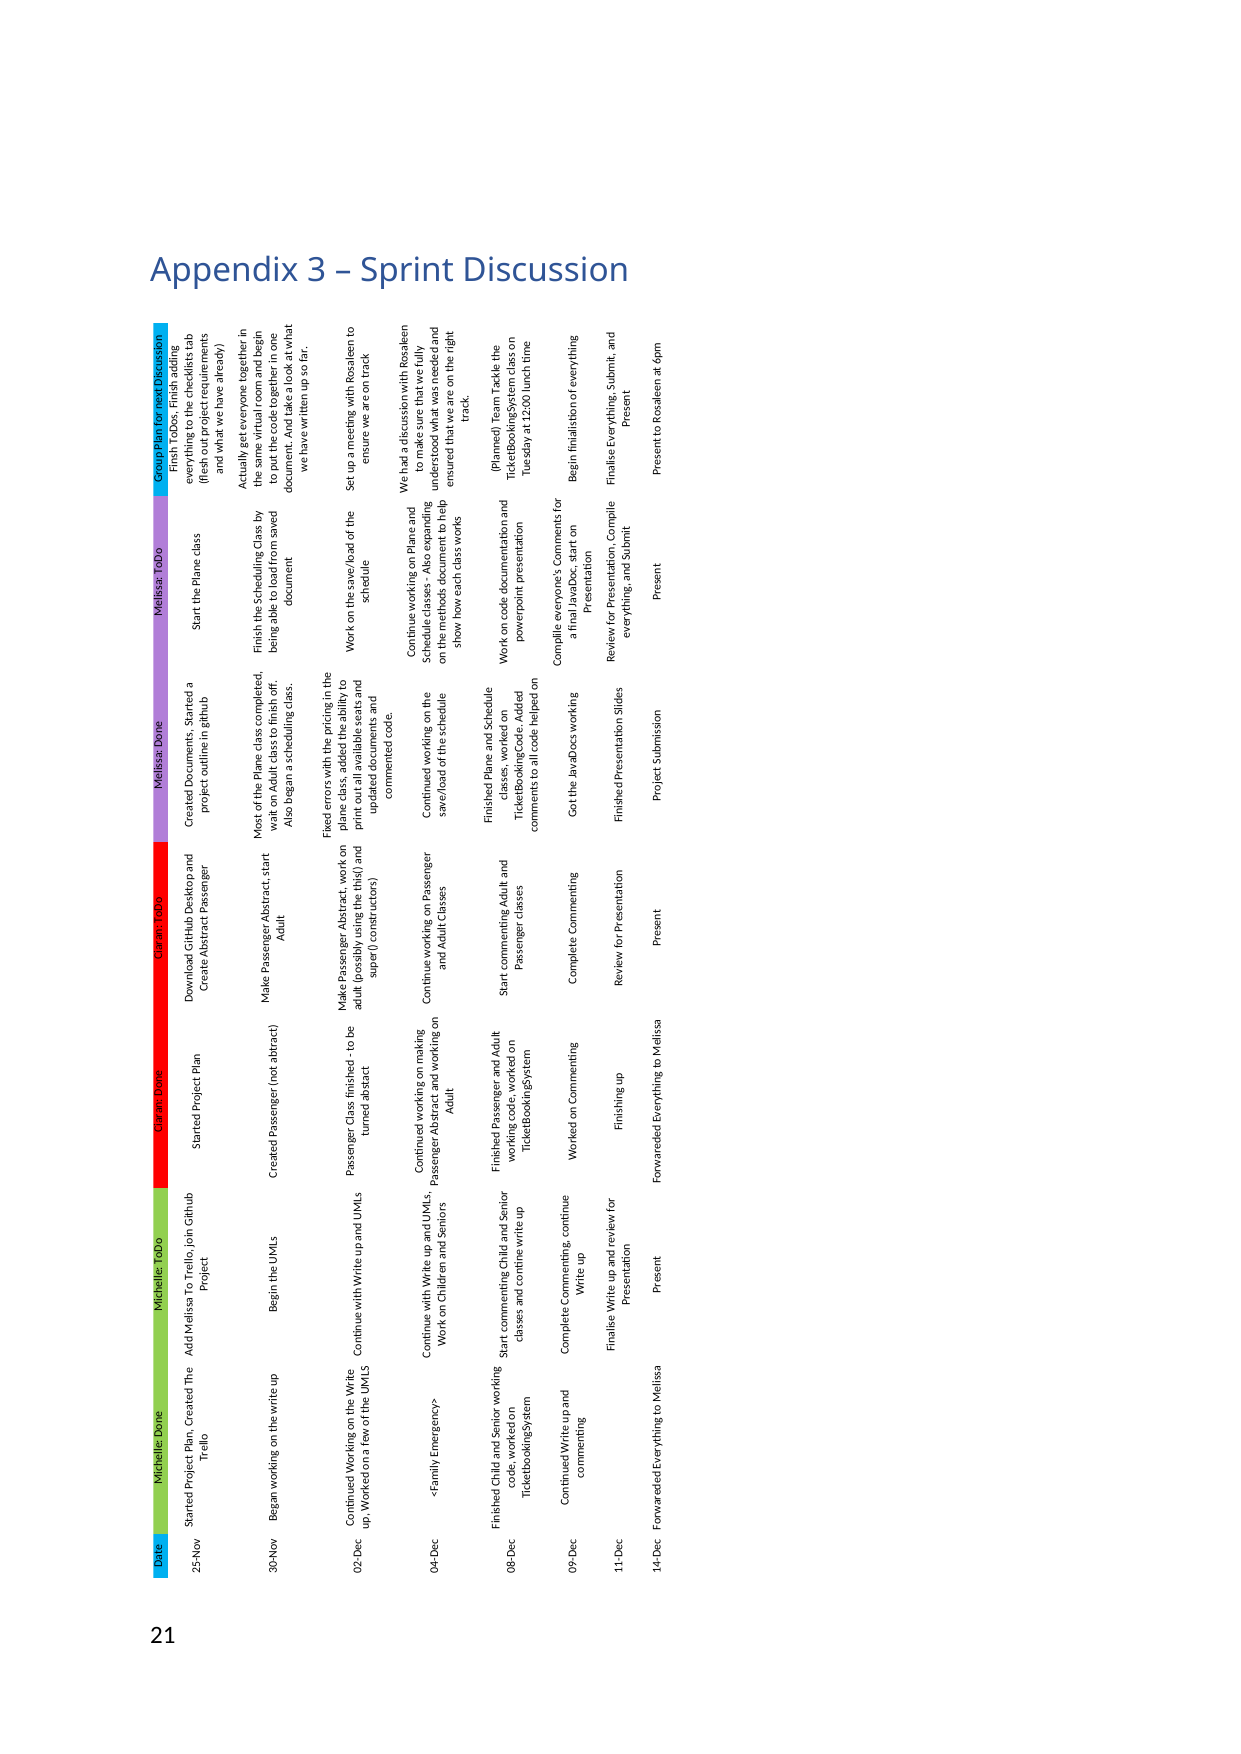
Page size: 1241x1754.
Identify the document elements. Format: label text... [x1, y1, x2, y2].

subtitle Appendix 3 – Sprint Discussion [150, 245, 1090, 291]
